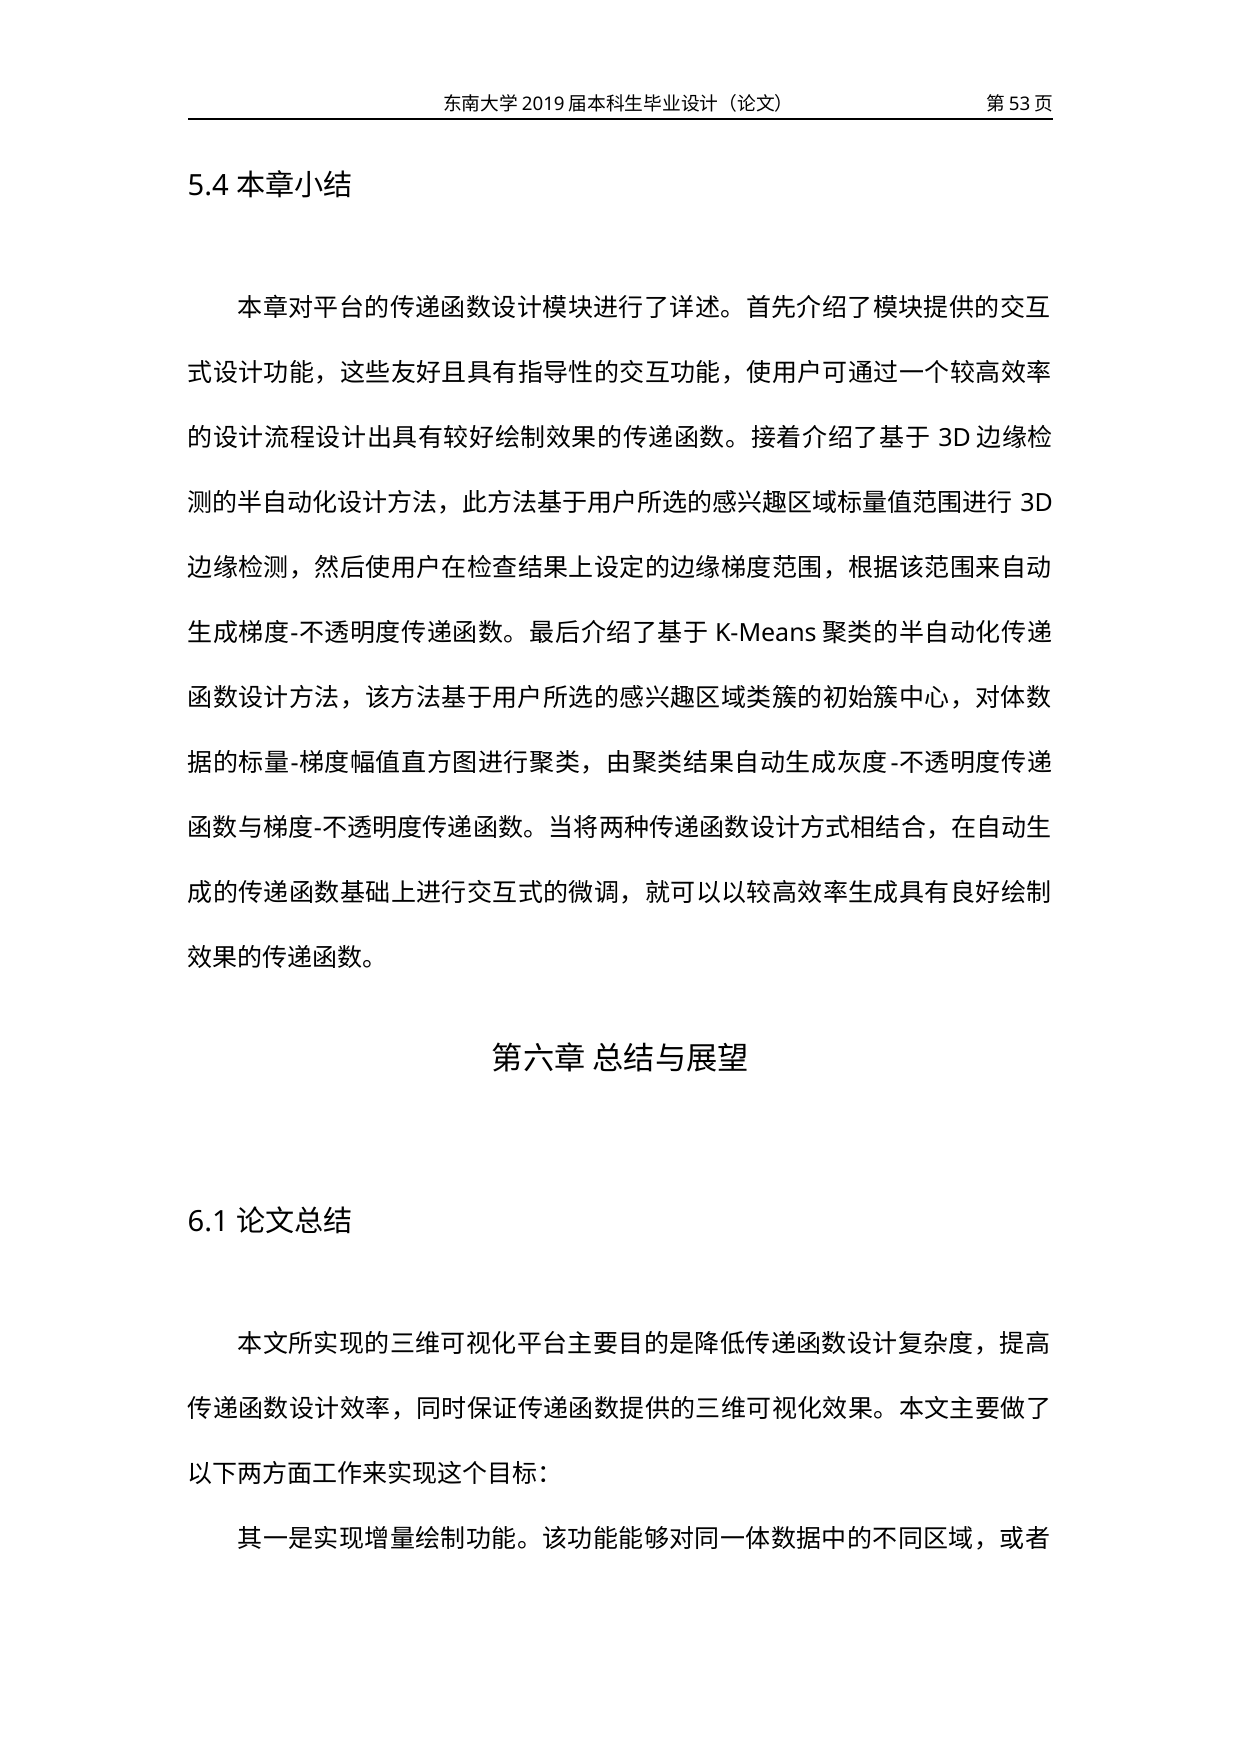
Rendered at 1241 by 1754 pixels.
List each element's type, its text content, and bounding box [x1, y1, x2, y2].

text 本章对平台的传递函数设计模块进行了详述。首先介绍了模块提供的交互式设计功能，这些友好且具有指导性的交互功能，使用户可通过一个较高效率的设计流程设计出具有较好绘制效果的传递函数。接着介绍了基于3D边缘检测的半自动化设计方法，此方法基于用户所选的感兴趣区域标量值范围进行3D边缘检测，然后使用户在检查结果上设定的边缘梯度范围，根据该范围来自动生成梯度-不透明度传递函数。最后介绍了基于K-Means聚类的半自动化传递函数设计方法，该方法基于用户所选的感兴趣区域类簇的初始簇中心，对体数据的标量-梯度幅值直方图进行聚类，由聚类结果自动生成灰度-不透明度传递函数与梯度-不透明度传递函数。当将两种传递函数设计方式相结合，在自动生成的传递函数基础上进行交互式的微调，就可以以较高效率生成具有良好绘制效果的传递函数。 [187, 273, 1053, 988]
text 第六章 总结与展望 [187, 1023, 1053, 1088]
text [187, 1504, 1053, 1569]
subtitle 6.1 论文总结 [187, 1186, 1053, 1251]
text 本文所实现的三维可视化平台主要目的是降低传递函数设计复杂度，提高传递函数设计效率，同时保证传递函数提供的三维可视化效果。本文主要做了以下两方面工作来实现这个目标： [187, 1309, 1053, 1504]
subtitle 5.4 本章小结 [187, 150, 1053, 215]
